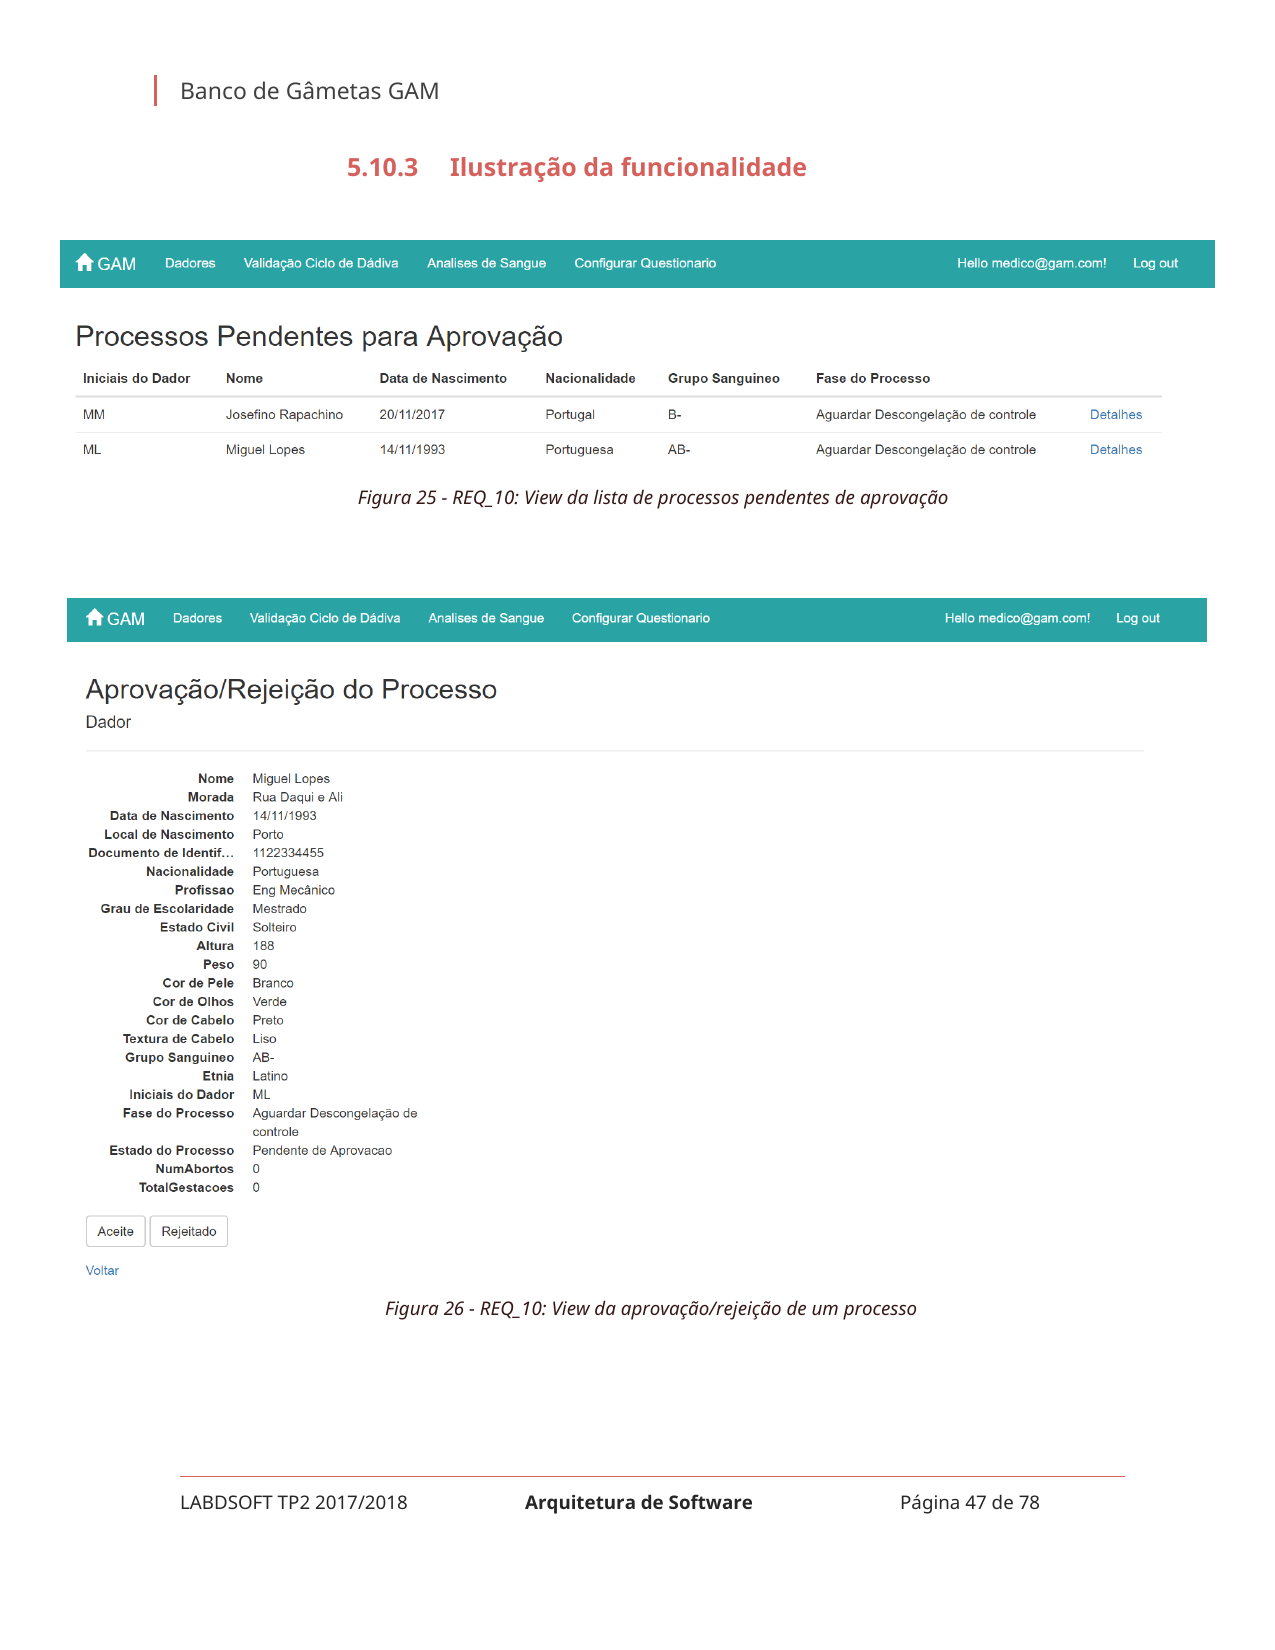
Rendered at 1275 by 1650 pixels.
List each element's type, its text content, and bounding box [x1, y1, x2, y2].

picture [67, 598, 1207, 1287]
picture [60, 240, 1215, 476]
subtitle Ilustração da funcionalidade [347, 150, 1125, 184]
